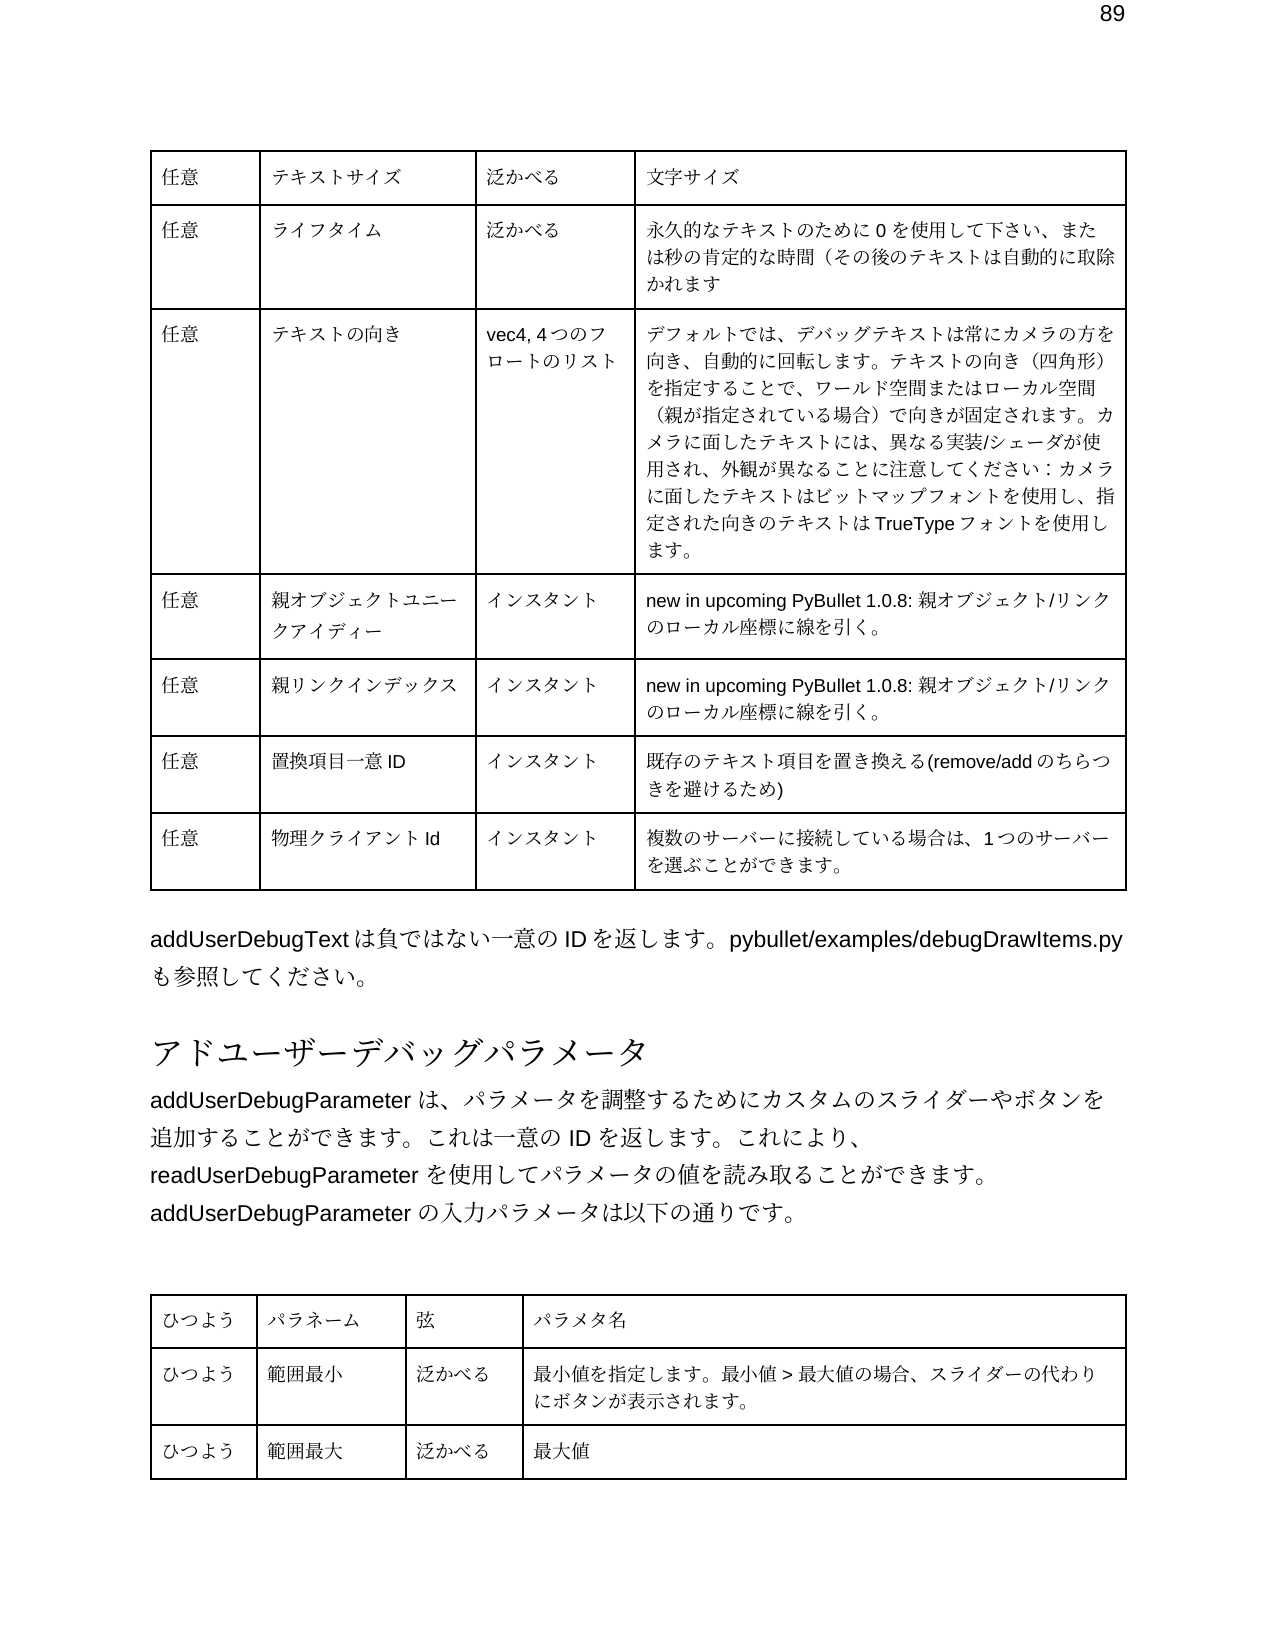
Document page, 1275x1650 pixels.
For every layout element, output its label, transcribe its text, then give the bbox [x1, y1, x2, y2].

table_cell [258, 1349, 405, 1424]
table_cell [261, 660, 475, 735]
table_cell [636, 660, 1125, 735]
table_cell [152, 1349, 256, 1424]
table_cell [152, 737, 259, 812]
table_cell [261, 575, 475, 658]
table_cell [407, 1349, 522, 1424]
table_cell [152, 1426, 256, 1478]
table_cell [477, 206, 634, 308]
text アドユーザーデバッグパラメータ [150, 1027, 1125, 1075]
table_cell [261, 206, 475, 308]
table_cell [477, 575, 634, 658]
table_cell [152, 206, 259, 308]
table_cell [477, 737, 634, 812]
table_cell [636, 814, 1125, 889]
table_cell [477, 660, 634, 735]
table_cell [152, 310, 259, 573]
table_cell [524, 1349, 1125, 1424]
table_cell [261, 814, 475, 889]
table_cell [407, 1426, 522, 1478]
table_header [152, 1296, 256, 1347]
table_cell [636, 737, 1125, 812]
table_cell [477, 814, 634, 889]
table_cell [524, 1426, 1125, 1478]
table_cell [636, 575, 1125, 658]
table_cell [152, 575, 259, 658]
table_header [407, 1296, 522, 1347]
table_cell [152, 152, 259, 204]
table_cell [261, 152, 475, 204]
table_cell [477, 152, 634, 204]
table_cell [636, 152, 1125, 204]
text addUserDebugParameter は、パラメータを調整するためにカスタムのスライダーやボタンを追加することができます。これは一意の ID を返します。これにより、readUserDebugParameter を使用してパラメータの値を読み取ることができます。addUserDebugParameter の入力パラメータは以下の通りです。 [150, 1082, 1125, 1228]
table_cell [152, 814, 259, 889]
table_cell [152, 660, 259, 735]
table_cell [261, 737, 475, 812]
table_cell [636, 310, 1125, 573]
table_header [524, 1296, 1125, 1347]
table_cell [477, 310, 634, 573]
text addUserDebugTextは負ではない一意のIDを返します。pybullet/examples/debugDrawItems.pyも参照してください。 [150, 921, 1125, 992]
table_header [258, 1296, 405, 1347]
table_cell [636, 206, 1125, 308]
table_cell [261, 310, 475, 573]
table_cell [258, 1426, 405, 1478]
